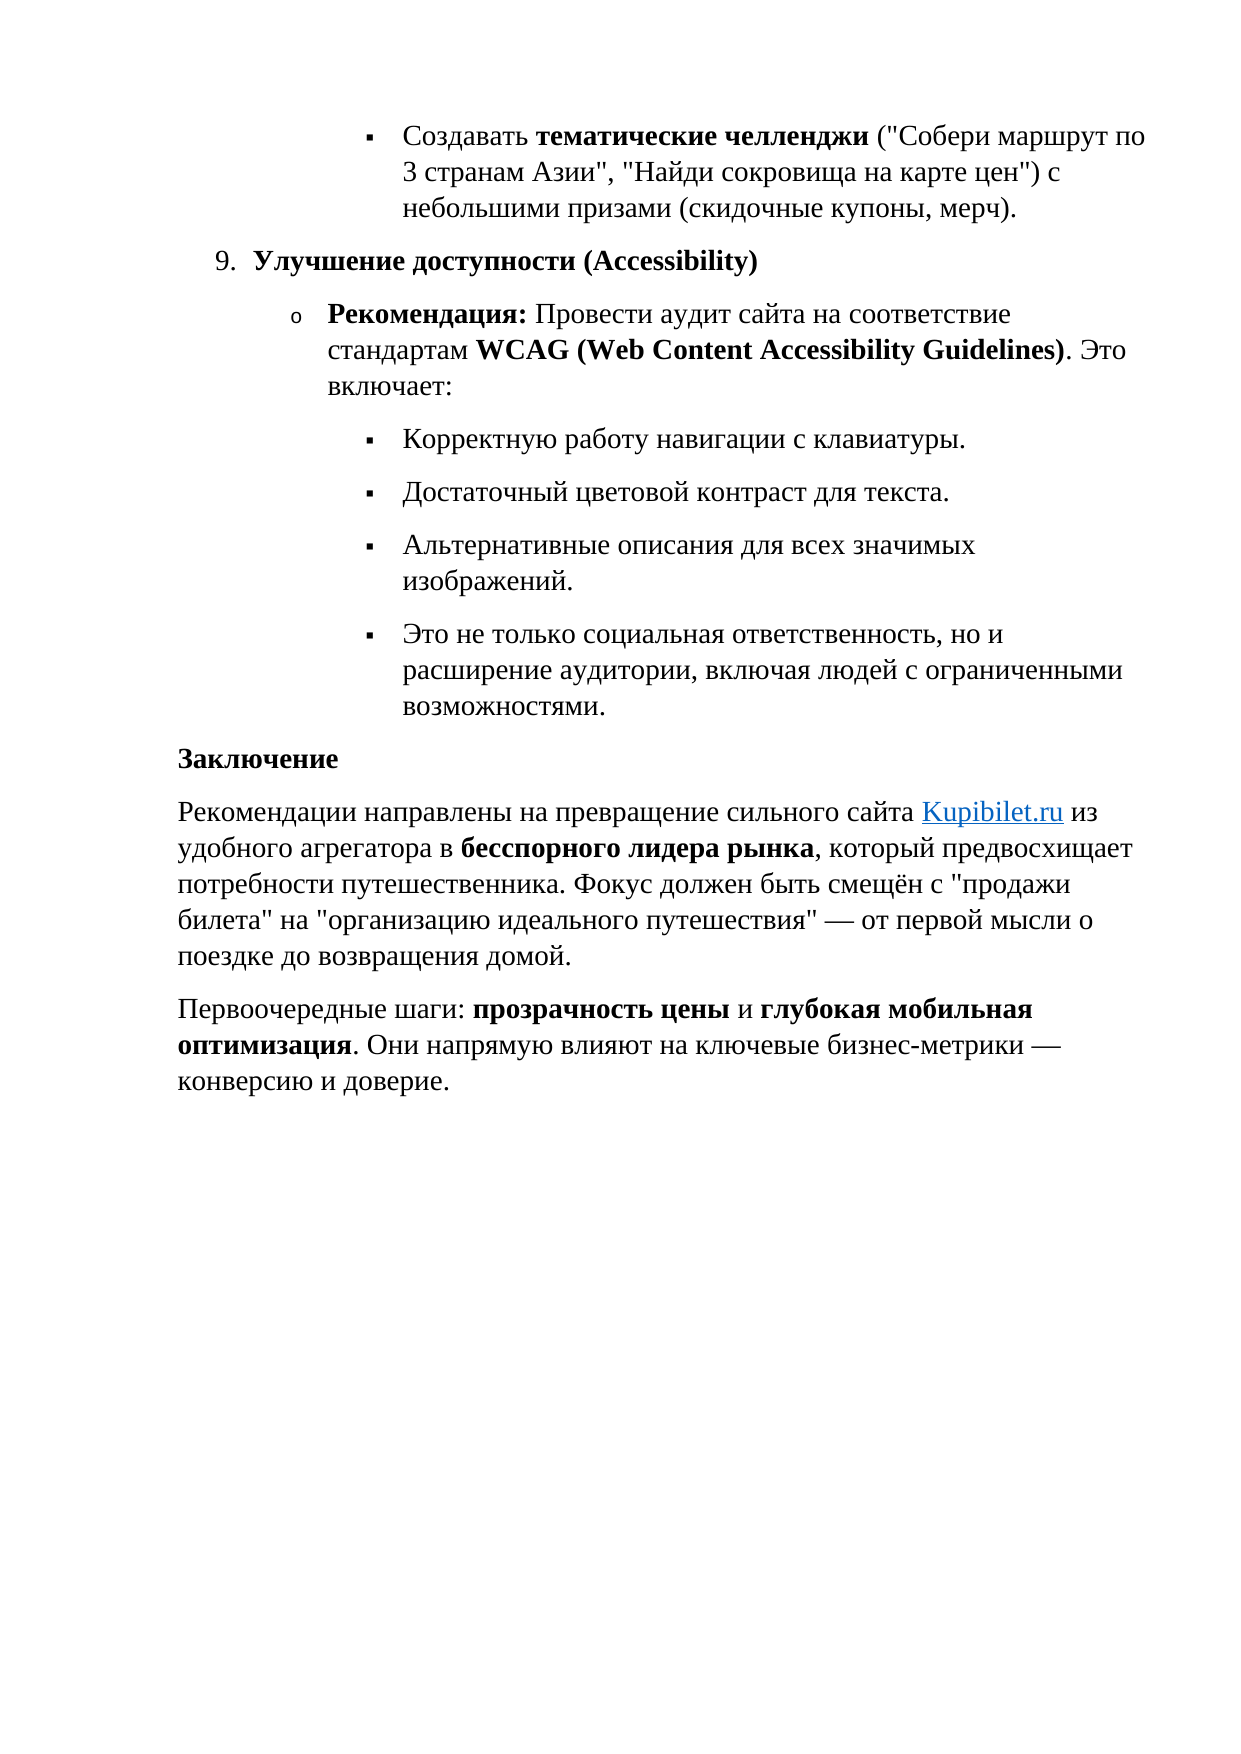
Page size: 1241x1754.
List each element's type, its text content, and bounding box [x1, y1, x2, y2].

list Улучшение доступности (Accessibility) [215, 243, 1152, 277]
list Корректную работу навигации с клавиатуры. [365, 421, 1152, 455]
text Первоочередные шаги: прозрачность цены и глубокая мобильная оптимизация. Они напрямую влияют на ключевые бизнес-метрики — конверсию и доверие. [177, 991, 1152, 1097]
list Это не только социальная ответственность, но и расширение аудитории, включая людей с ограниченными возможностями. [365, 616, 1152, 722]
list Альтернативные описания для всех значимых изображений. [365, 527, 1152, 596]
list Создавать тематические челленджи ("Собери маршрут по 3 странам Азии", "Найди сокровища на карте цен") с небольшими призами (скидочные купоны, мерч). [365, 118, 1152, 224]
text Заключение [177, 741, 1152, 774]
list Достаточный цветовой контраст для текста. [365, 474, 1152, 507]
text Рекомендации направлены на превращение сильного сайта Kupibilet.ru из удобного агрегатора в бесспорного лидера рынка, который предвосхищает потребности путешественника. Фокус должен быть смещён с "продажи билета" на "организацию идеального путешествия" — от первой мысли о поездке до возвращения домой. [177, 794, 1152, 972]
list Рекомендация: Провести аудит сайта на соответствие стандартам WCAG (Web Content Accessibility Guidelines). Это включает: [290, 296, 1152, 402]
